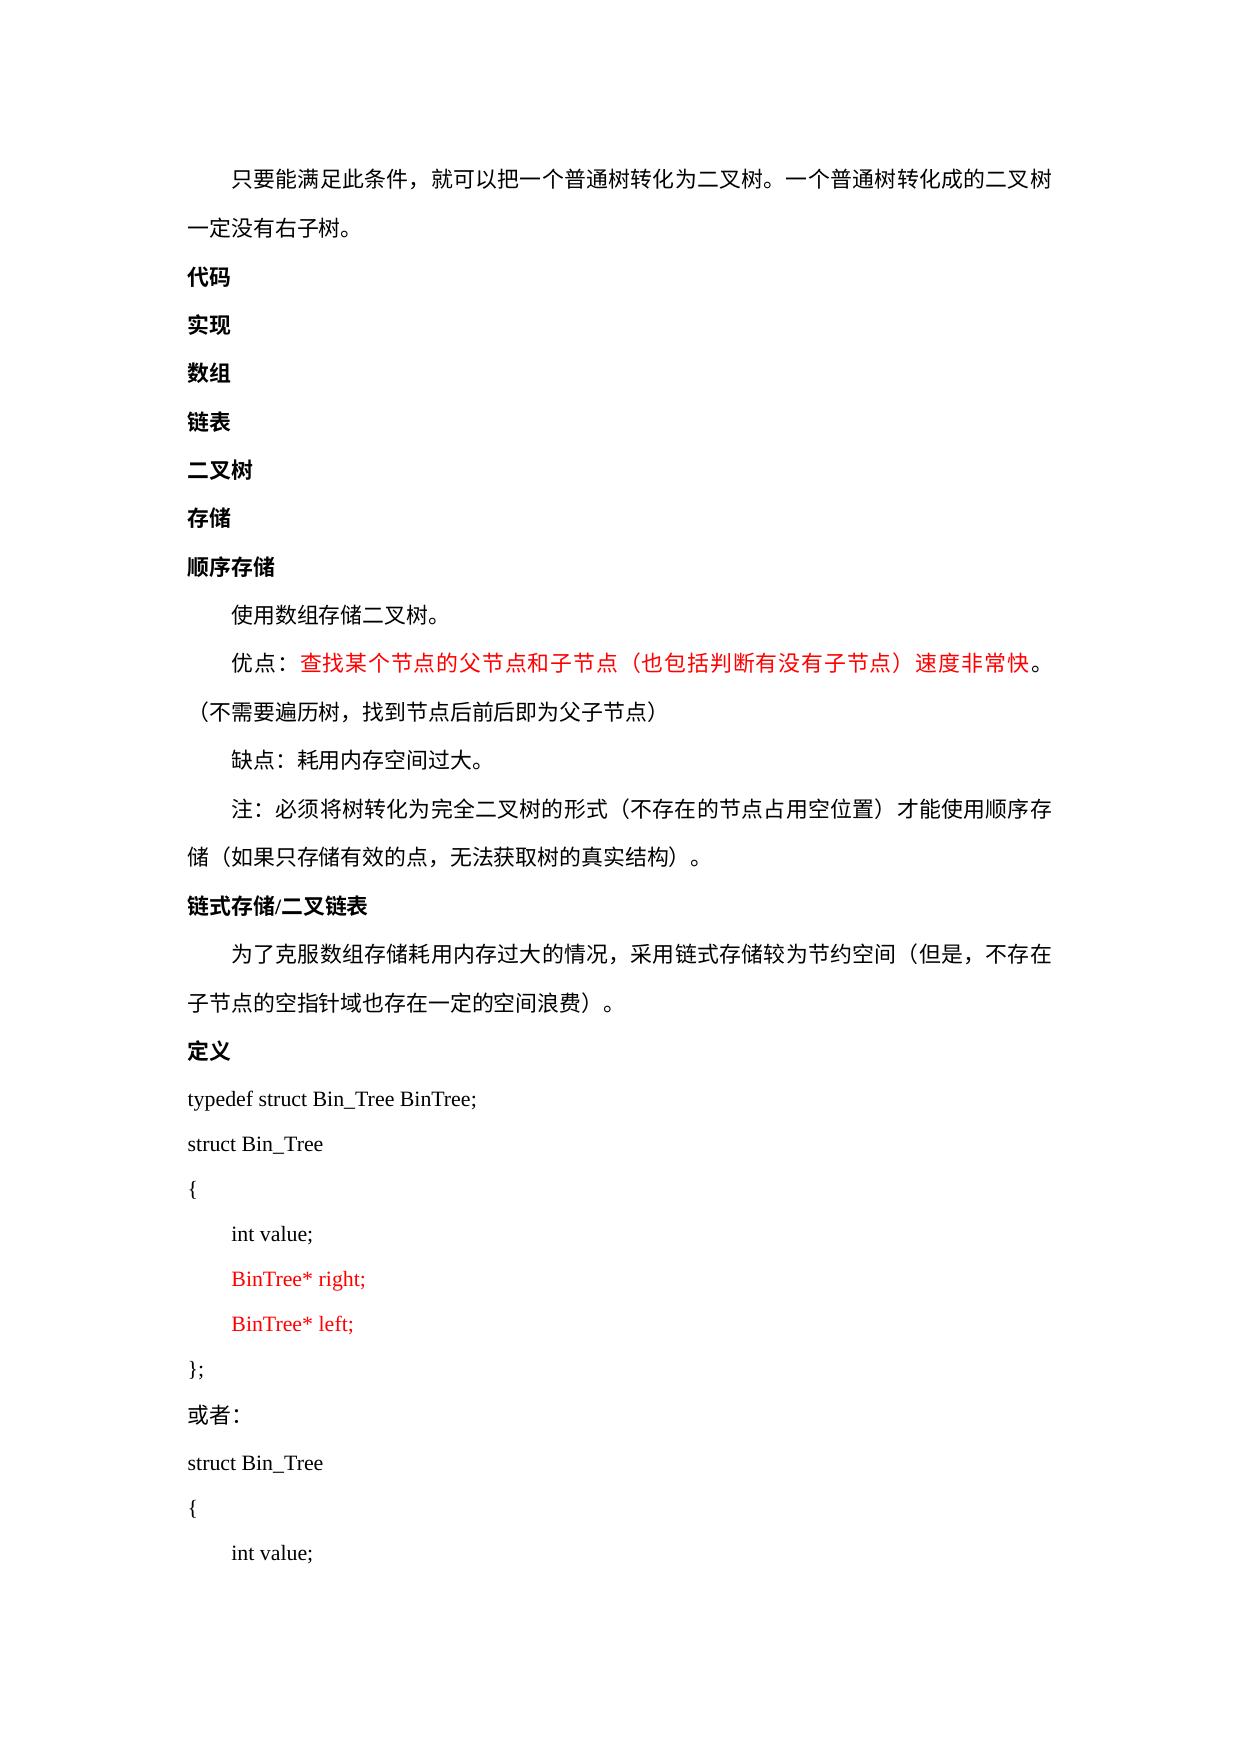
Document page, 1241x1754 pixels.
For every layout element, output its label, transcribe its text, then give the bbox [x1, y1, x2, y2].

subtitle 实现 [187, 307, 1053, 340]
subtitle 二叉树 [187, 452, 1053, 485]
subtitle 存储 [187, 501, 1053, 533]
text 缺点：耗用内存空间过大。 [187, 743, 1053, 775]
text int value; [187, 1536, 1053, 1569]
text int value; [187, 1217, 1053, 1250]
text 注：必须将树转化为完全二叉树的形式（不存在的节点占用空位置）才能使用顺序存储（如果只存储有效的点，无法获取树的真实结构）。 [187, 791, 1053, 872]
text 或者： [187, 1398, 1053, 1430]
text 使用数组存储二叉树。 [187, 597, 1053, 630]
text typedef struct Bin_Tree BinTree; [187, 1082, 1053, 1114]
subtitle 链表 [187, 404, 1053, 437]
text 为了克服数组存储耗用内存过大的情况，采用链式存储较为节约空间（但是，不存在子节点的空指针域也存在一定的空间浪费）。 [187, 937, 1053, 1018]
text 优点：查找某个节点的父节点和子节点（也包括判断有没有子节点）速度非常快。（不需要遍历树，找到节点后前后即为父子节点） [187, 646, 1053, 727]
subtitle 链式存储/二叉链表 [187, 888, 1053, 921]
subtitle 代码 [187, 259, 1053, 292]
subtitle 数组 [187, 356, 1053, 388]
text BinTree* right; [187, 1262, 1053, 1295]
subtitle 顺序存储 [187, 549, 1053, 582]
text struct Bin_Tree [187, 1446, 1053, 1478]
text { [187, 1172, 1053, 1205]
subtitle 定义 [187, 1034, 1053, 1066]
text }; [187, 1353, 1053, 1385]
text 只要能满足此条件，就可以把一个普通树转化为二叉树。一个普通树转化成的二叉树一定没有右子树。 [187, 162, 1053, 243]
text struct Bin_Tree [187, 1127, 1053, 1159]
text BinTree* left; [187, 1307, 1053, 1340]
text { [187, 1491, 1053, 1524]
